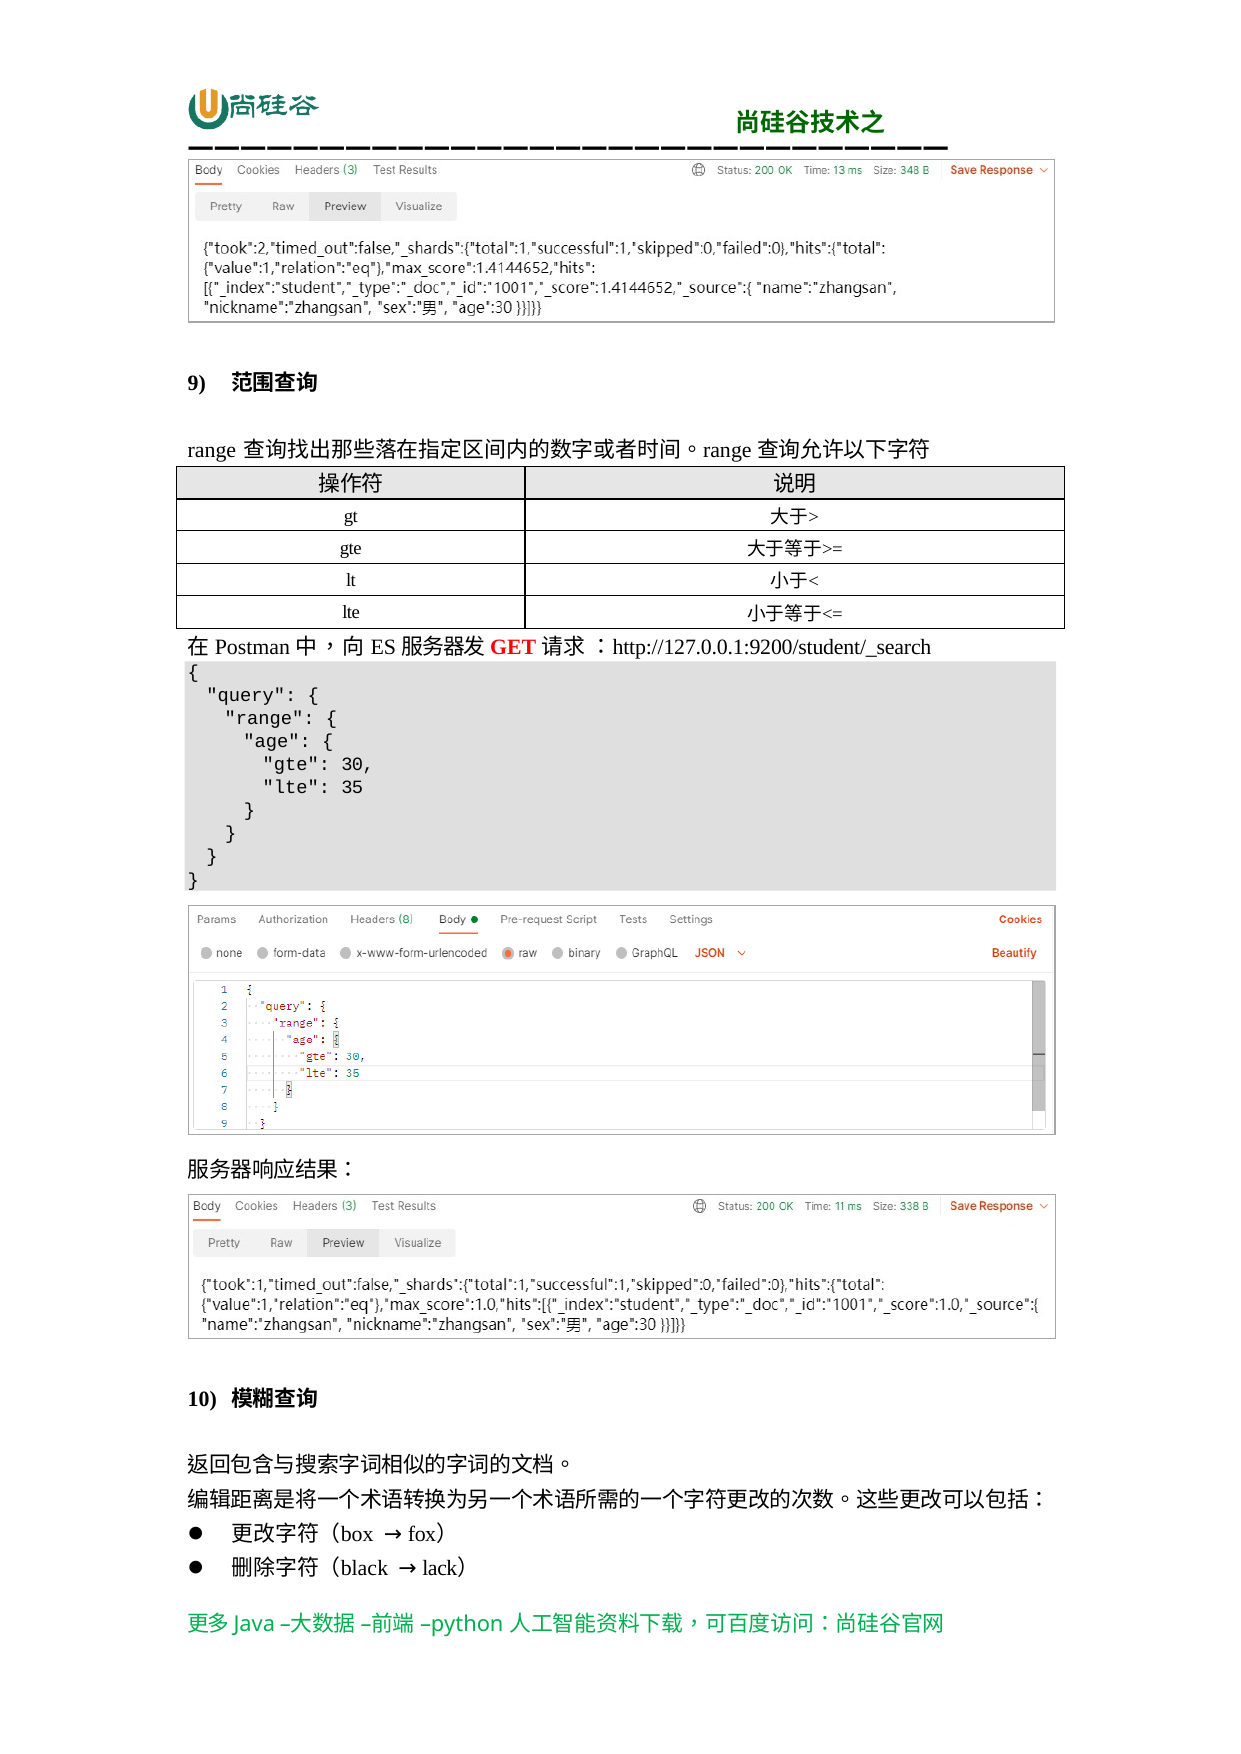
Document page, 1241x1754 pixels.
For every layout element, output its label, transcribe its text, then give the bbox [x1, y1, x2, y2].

text 服务器响应结果： [187, 1154, 1076, 1184]
table_cell lt [177, 564, 524, 595]
text 在 Postman 中，向ES 服务器发 GET 请求 ：http://127.0.0.1:9200/student/_search [187, 631, 1076, 661]
table_cell 小于< [526, 564, 1064, 595]
picture [195, 160, 1048, 316]
table_cell gte [177, 531, 524, 563]
table_cell lte [177, 596, 524, 627]
picture [187, 88, 320, 130]
table_header 说明 [526, 467, 1064, 498]
picture [193, 1196, 1048, 1333]
table_cell 大于> [526, 500, 1064, 530]
list 删除字符（black → lack） [187, 1552, 1076, 1582]
text 返回包含与搜索字词相似的字词的文档。 [187, 1449, 1076, 1479]
table_cell gt [177, 500, 524, 530]
list 更改字符（box → fox） [187, 1518, 1076, 1548]
text 编辑距离是将一个术语转换为另一个术语所需的一个字符更改的次数。这些更改可以包括： [187, 1484, 1076, 1513]
picture [189, 906, 1053, 1134]
table_cell 小于等于<= [526, 596, 1064, 627]
list 模糊查询 [187, 1383, 1076, 1413]
list 范围查询 [187, 367, 1076, 397]
table_header 操作符 [177, 467, 524, 498]
table_cell 大于等于>= [526, 531, 1064, 563]
text range 查询找出那些落在指定区间内的数字或者时间。range 查询允许以下字符 [187, 434, 1076, 463]
